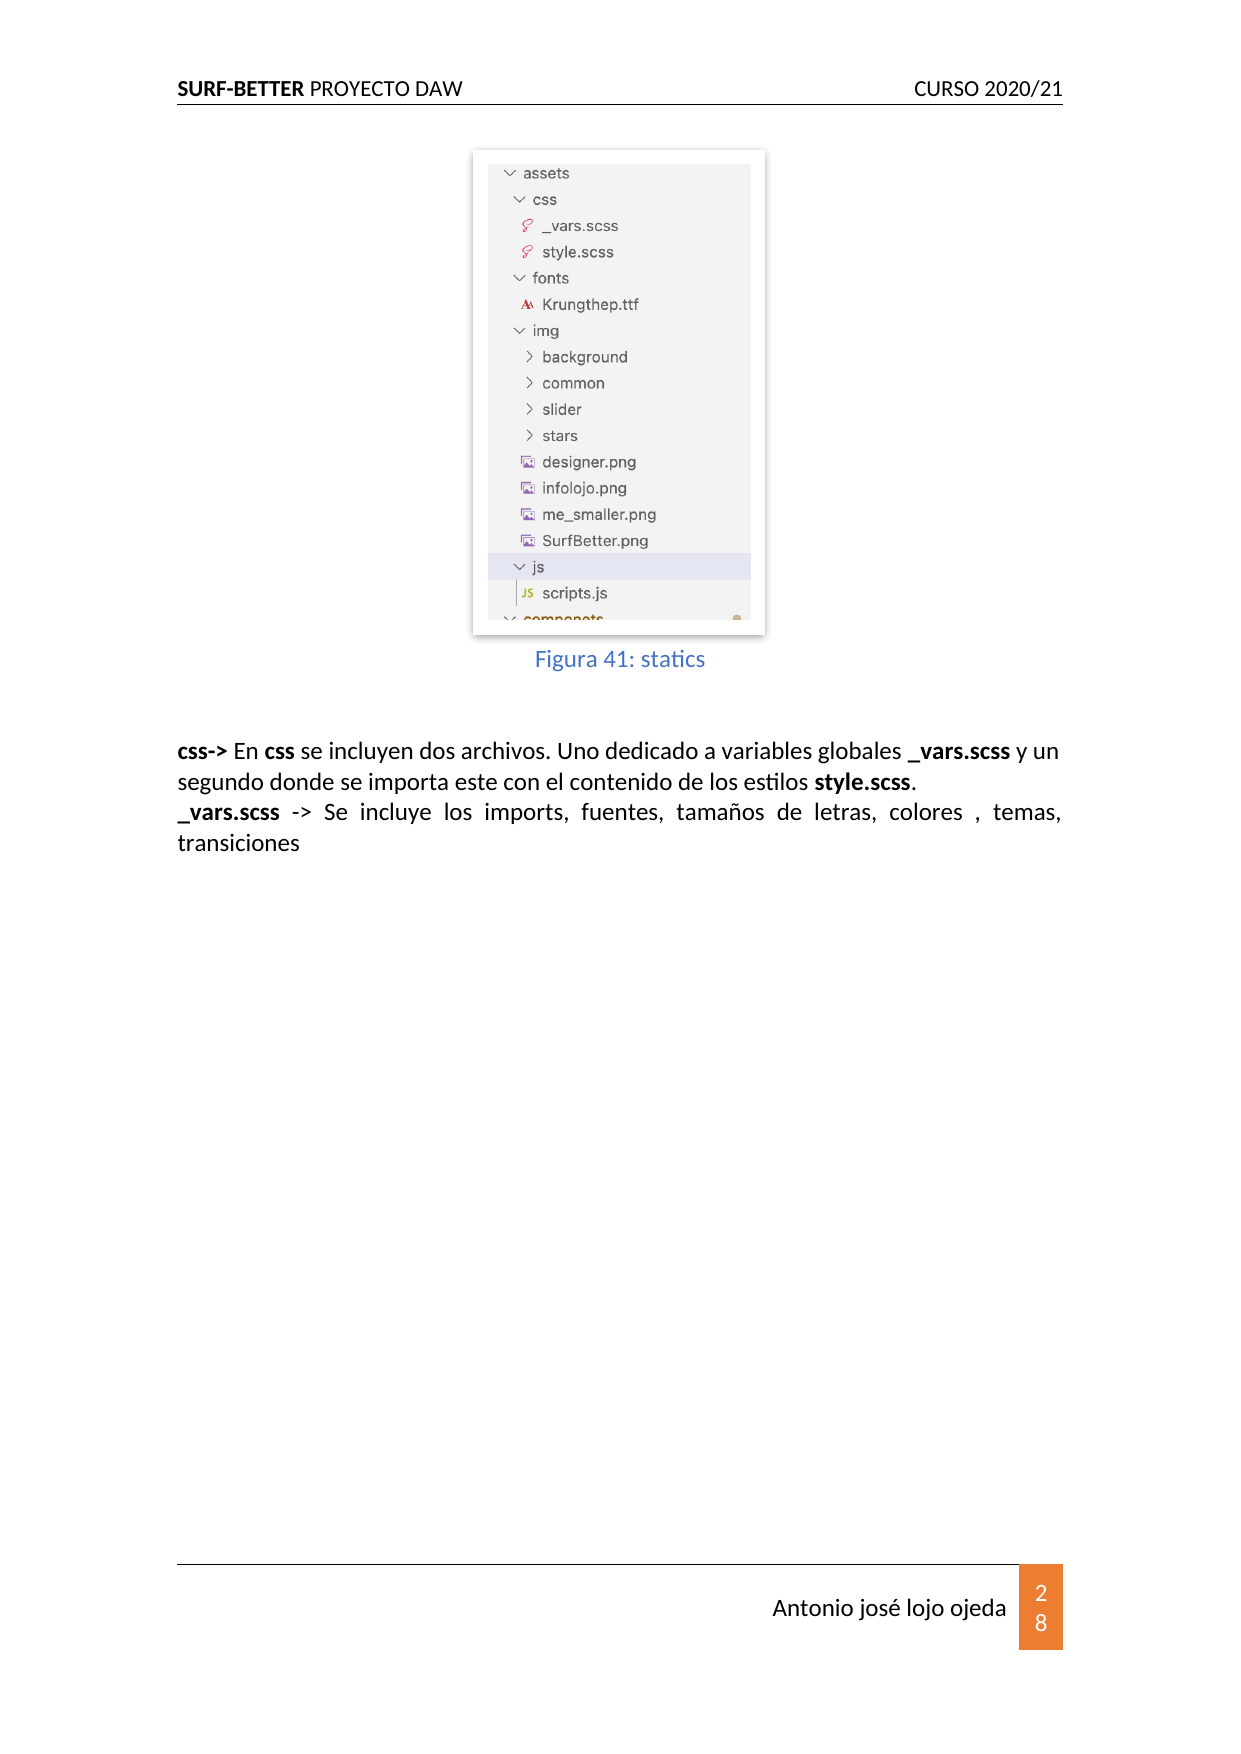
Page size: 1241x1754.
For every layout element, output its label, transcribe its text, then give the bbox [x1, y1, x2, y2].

text Figura 41: statics [177, 644, 1063, 674]
text css-> En css se incluyen dos archivos. Uno dedicado a variables globales _vars.scss y un [177, 735, 1063, 766]
text segundo donde se importa este con el contenido de los estilos style.scss. [177, 766, 1063, 796]
picture [488, 164, 751, 620]
text _vars.scss -> Se incluye los imports, fuentes, tamaños de letras, colores , temas, transiciones [177, 796, 1063, 857]
